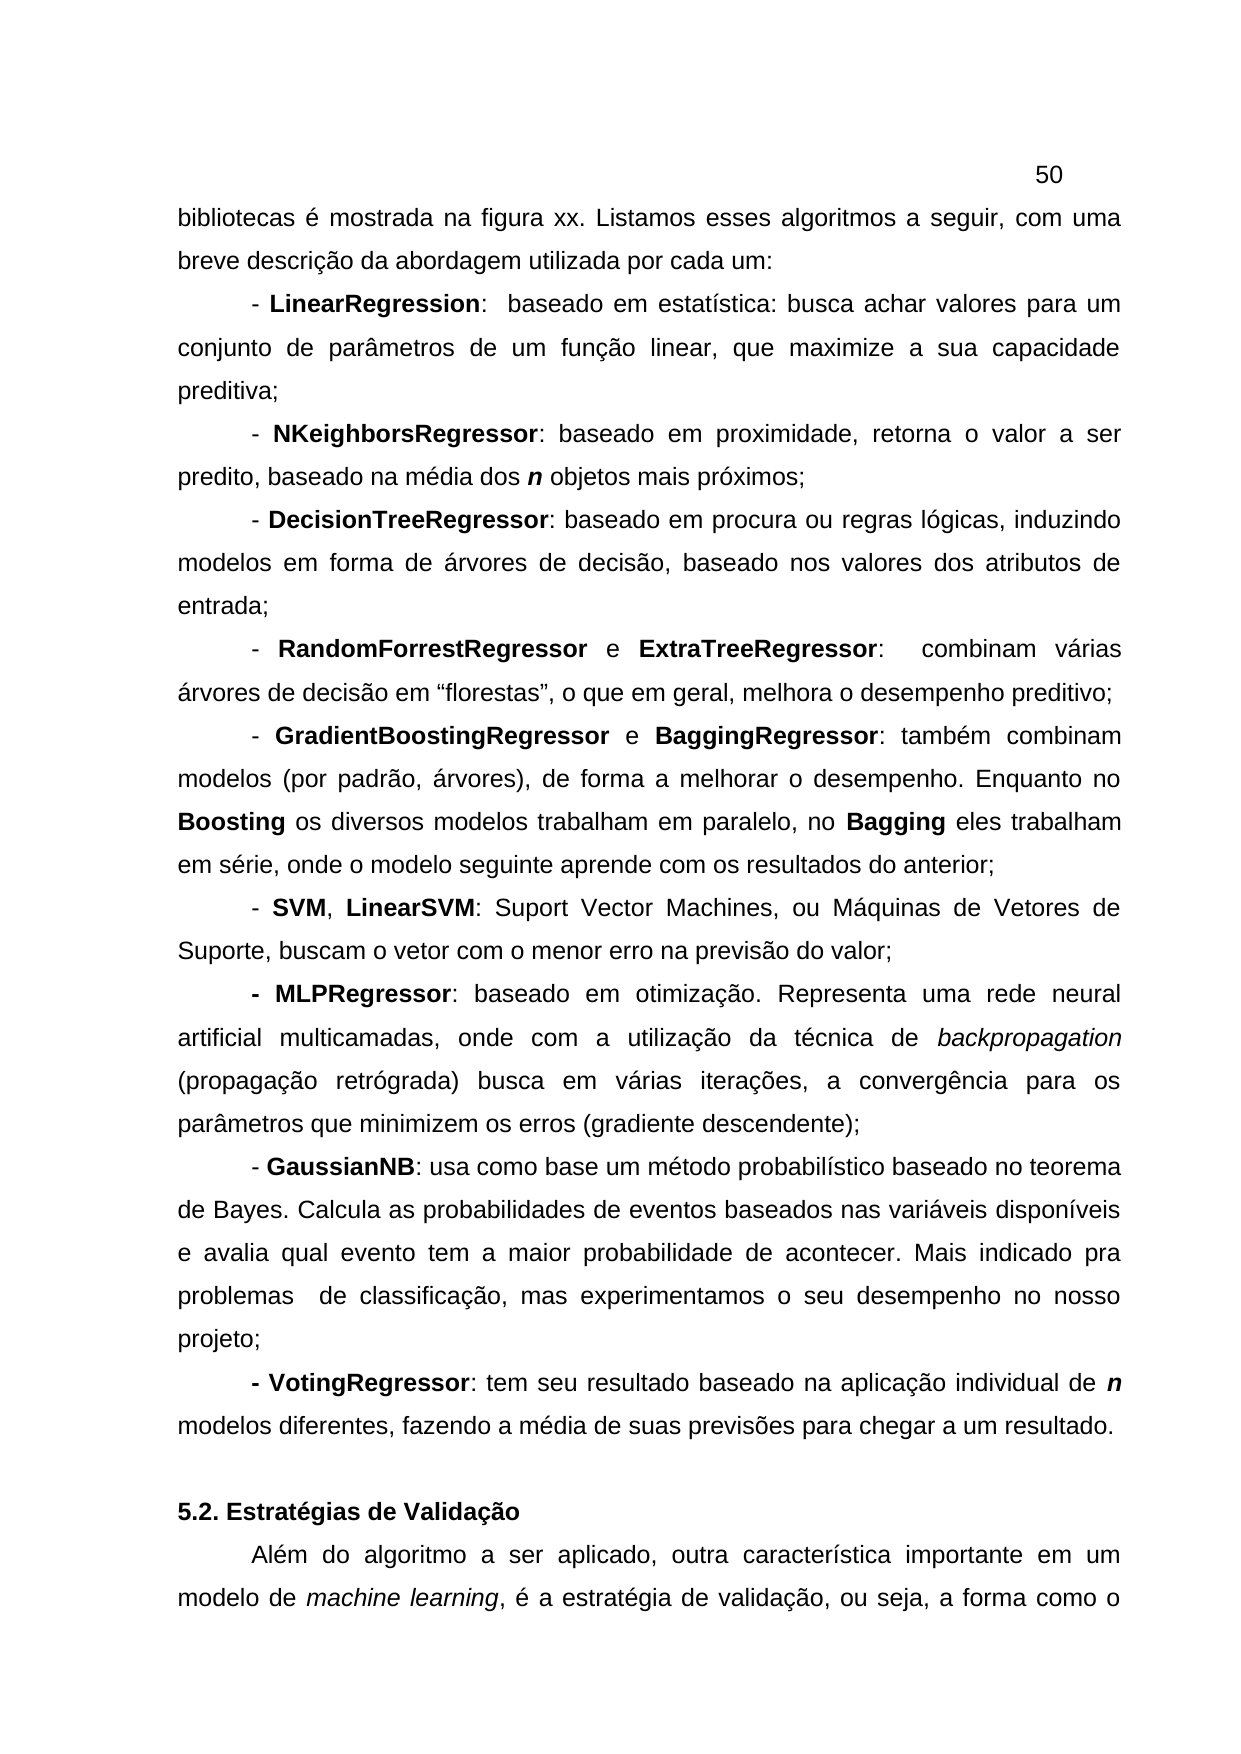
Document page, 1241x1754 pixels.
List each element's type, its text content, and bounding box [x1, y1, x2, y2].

text - SVM, LinearSVM: Suport Vector Machines, ou Máquinas de Vetores de Suporte, buscam o vetor com o menor erro na previsão do valor; [177, 893, 1122, 965]
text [177, 1540, 1122, 1612]
text - VotingRegressor: tem seu resultado baseado na aplicação individual de n modelos diferentes, fazendo a média de suas previsões para chegar a um resultado. [177, 1367, 1122, 1439]
text - MLPRegressor: baseado em otimização. Representa uma rede neural artificial multicamadas, onde com a utilização da técnica de backpropagation (propagação retrógrada) busca em várias iterações, a convergência para os parâmetros que minimizem os erros (gradiente descendente); [177, 979, 1122, 1137]
text - GradientBoostingRegressor e BaggingRegressor: também combinam modelos (por padrão, árvores), de forma a melhorar o desempenho. Enquanto no Boosting os diversos modelos trabalham em paralelo, no Bagging eles trabalham em série, onde o modelo seguinte aprende com os resultados do anterior; [177, 721, 1122, 879]
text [177, 203, 1122, 275]
text - NKeighborsRegressor: baseado em proximidade, retorna o valor a ser predito, baseado na média dos n objetos mais próximos; [177, 419, 1122, 491]
text - DecisionTreeRegressor: baseado em procura ou regras lógicas, induzindo modelos em forma de árvores de decisão, baseado nos valores dos atributos de entrada; [177, 505, 1122, 620]
subtitle 5.2. Estratégias de Validação [177, 1497, 1122, 1526]
text - GaussianNB: usa como base um método probabilístico baseado no teorema de Bayes. Calcula as probabilidades de eventos baseados nas variáveis disponíveis e avalia qual evento tem a maior probabilidade de acontecer. Mais indicado pra problemas de classificação, mas experimentamos o seu desempenho no nosso projeto; [177, 1152, 1122, 1353]
text - LinearRegression: baseado em estatística: busca achar valores para um conjunto de parâmetros de um função linear, que maximize a sua capacidade preditiva; [177, 289, 1122, 404]
text - RandomForrestRegressor e ExtraTreeRegressor: combinam várias árvores de decisão em “florestas”, o que em geral, melhora o desempenho preditivo; [177, 634, 1122, 706]
